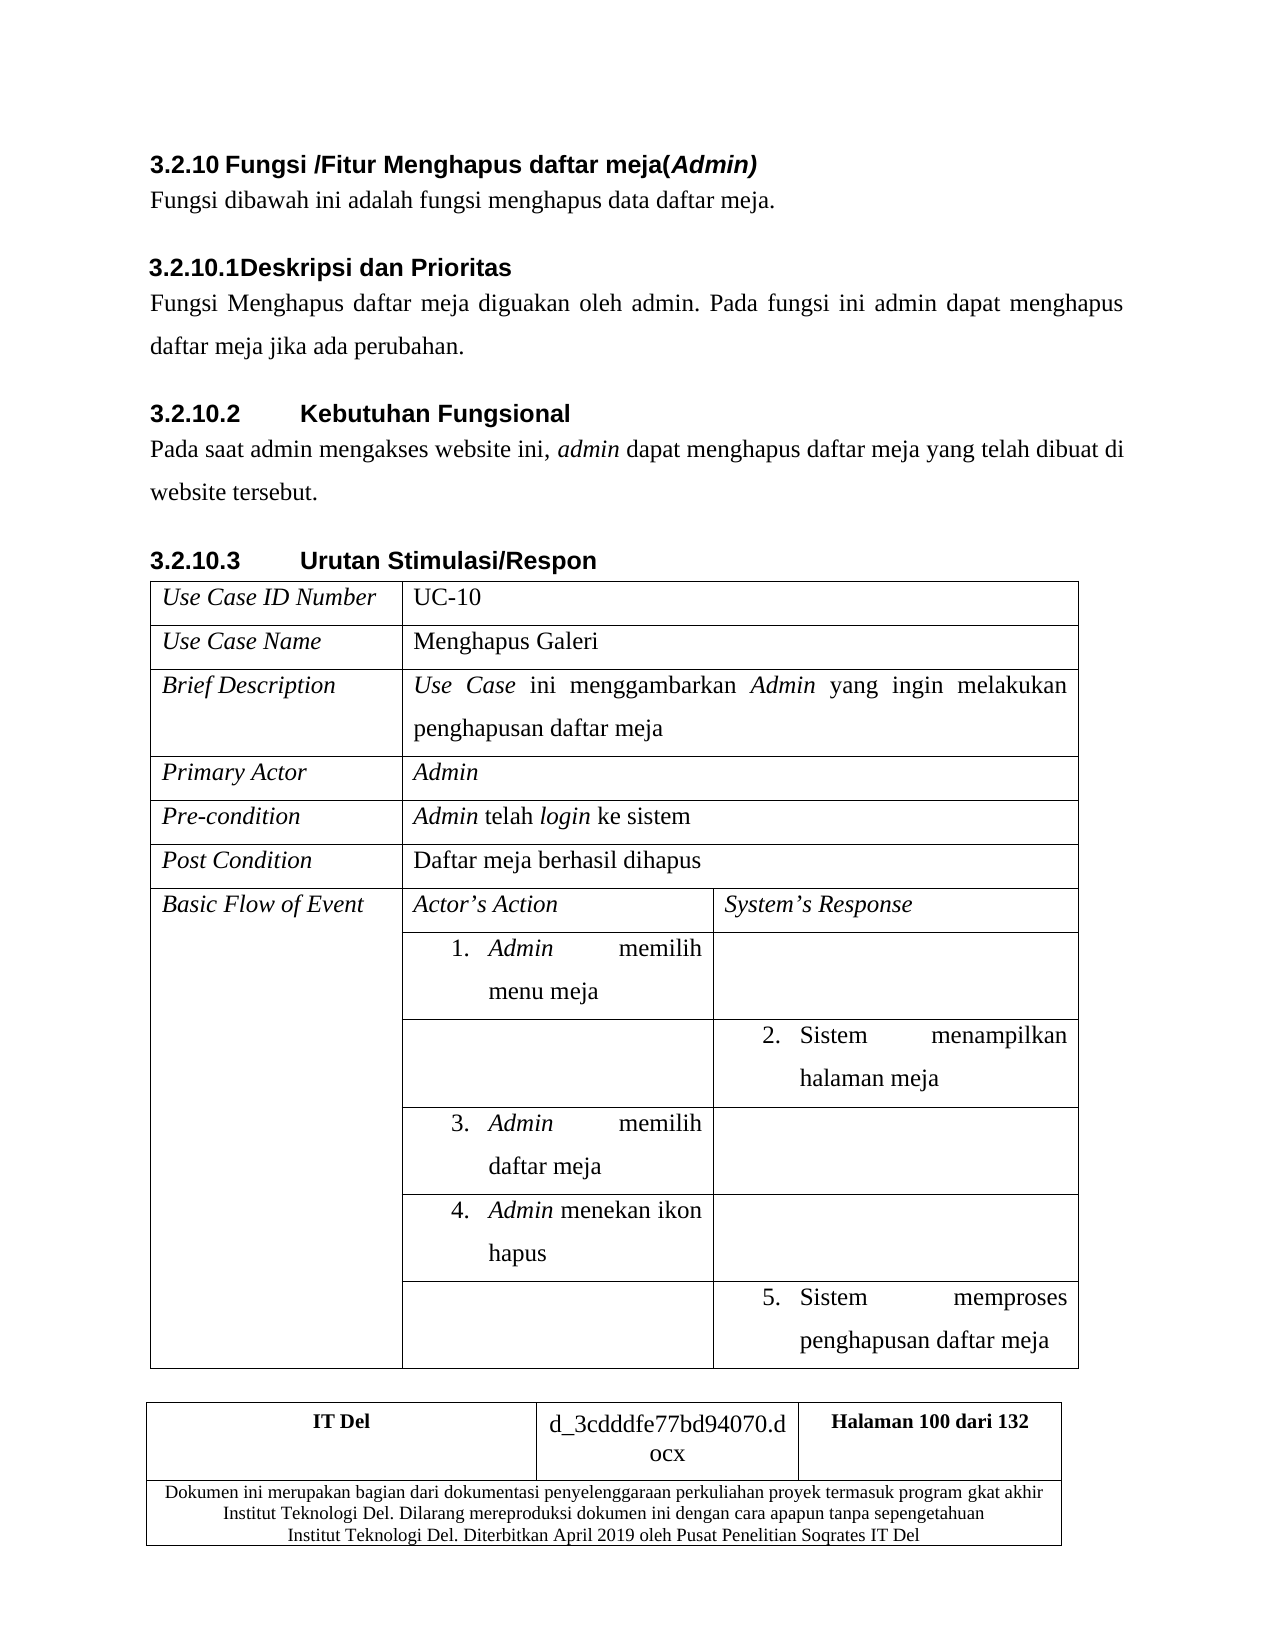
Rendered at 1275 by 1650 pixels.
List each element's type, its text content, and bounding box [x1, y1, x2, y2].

table_cell Admin menekan ikon hapus [403, 1195, 713, 1281]
text Pada saat admin mengakses website ini, admin dapat menghapus daftar meja yang telah dibuat di website tersebut. [150, 434, 1125, 506]
table_cell Primary Actor [151, 757, 402, 800]
table_cell Pre-condition [151, 801, 402, 844]
subtitle Kebutuhan Fungsional [150, 399, 1125, 428]
table_cell Sistem menampilkan halaman meja [714, 1020, 1078, 1107]
table_cell Admin telah login ke sistem [403, 801, 1078, 844]
table_cell Actor’s Action [403, 889, 713, 932]
table_cell Admin memilih menu meja [403, 933, 713, 1019]
table_cell Use Case ini menggambarkan Admin yang ingin melakukan penghapusan daftar meja [403, 670, 1078, 756]
table_cell Use Case Name [151, 626, 402, 669]
table_cell Post Condition [151, 845, 402, 888]
table_cell Brief Description [151, 670, 402, 756]
subtitle Fungsi /Fitur Menghapus daftar meja(Admin) [150, 150, 1125, 179]
table_cell Menghapus Galeri [403, 626, 1078, 669]
text Fungsi dibawah ini adalah fungsi menghapus data daftar meja. [150, 185, 1125, 214]
table_cell [714, 1108, 1078, 1194]
table_cell [714, 1195, 1078, 1281]
subtitle Urutan Stimulasi/Respon [150, 546, 1125, 574]
subtitle Deskripsi dan Prioritas [149, 253, 1125, 282]
table_cell Admin memilih daftar meja [403, 1108, 713, 1194]
table_cell [403, 1020, 713, 1107]
text Fungsi Menghapus daftar meja diguakan oleh admin. Pada fungsi ini admin dapat menghapus daftar meja jika ada perubahan. [150, 288, 1125, 360]
table_cell Daftar meja berhasil dihapus [403, 845, 1078, 888]
table_cell [714, 933, 1078, 1019]
table_cell Basic Flow of Event [151, 889, 402, 1368]
table_cell Admin [403, 757, 1078, 800]
table_header UC-10 [403, 582, 1078, 625]
table_cell System’s Response [714, 889, 1078, 932]
table_cell [403, 1282, 713, 1368]
table_cell Sistem memproses penghapusan daftar meja [714, 1282, 1078, 1368]
table_header Use Case ID Number [151, 582, 402, 625]
